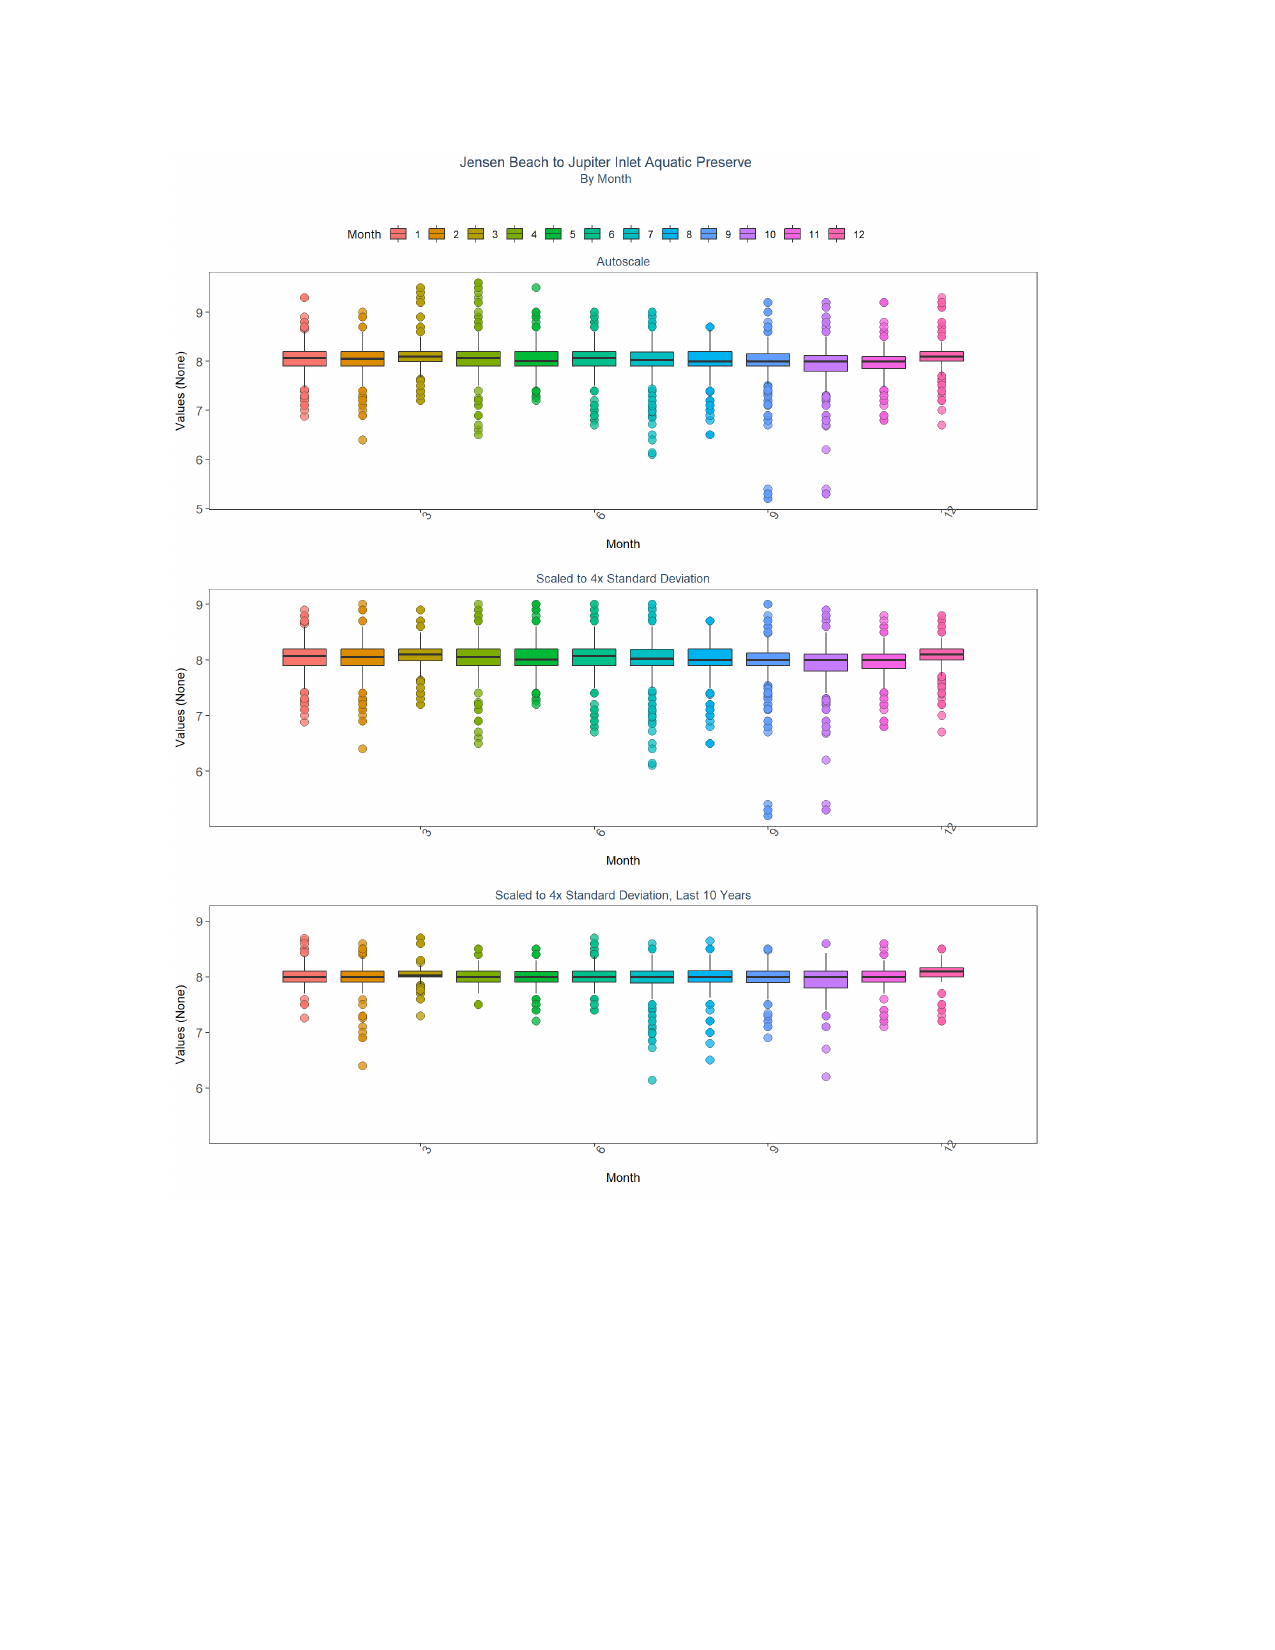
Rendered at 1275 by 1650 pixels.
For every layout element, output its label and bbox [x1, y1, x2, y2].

picture [168, 150, 1044, 1200]
